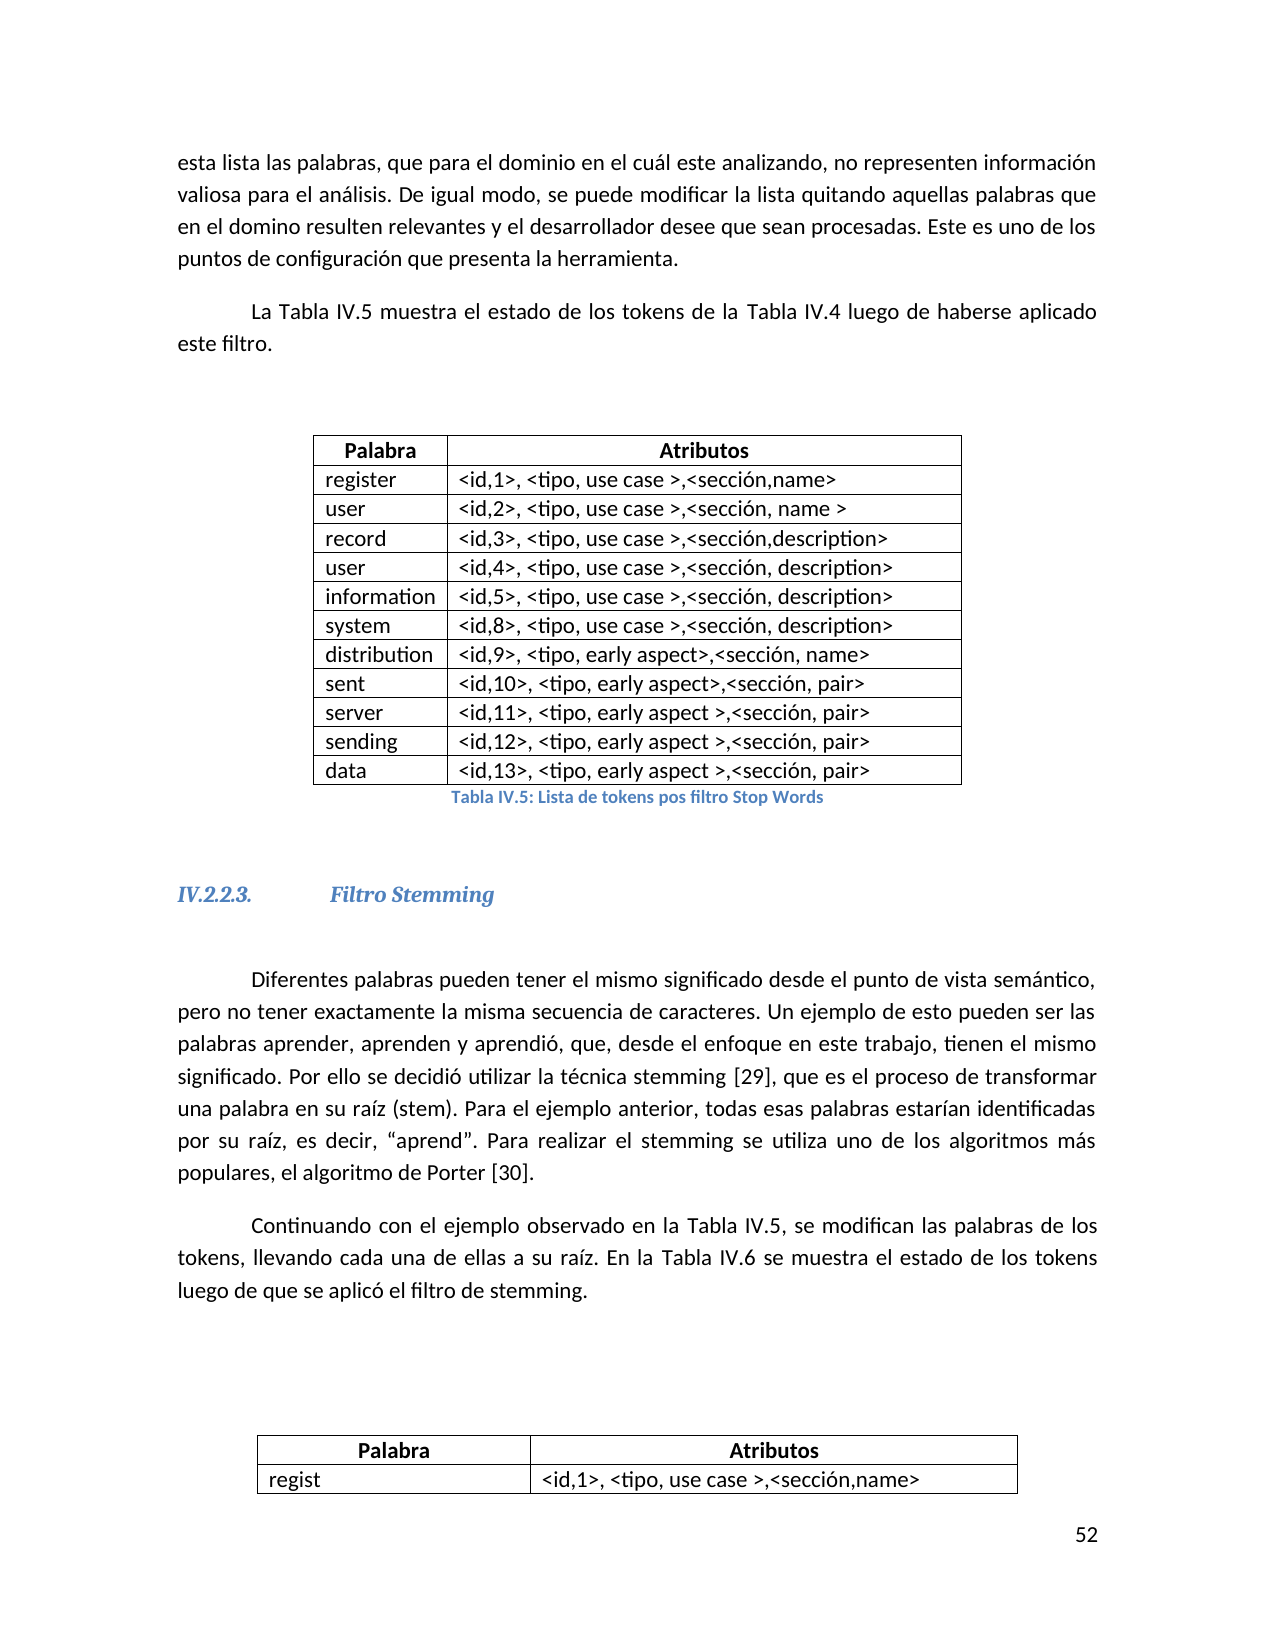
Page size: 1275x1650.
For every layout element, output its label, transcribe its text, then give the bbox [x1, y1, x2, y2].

table_header Atributos [531, 1436, 1017, 1464]
table_cell register [314, 466, 447, 493]
table_cell <id,11>, <tipo, early aspect >,<sección, pair> [448, 698, 961, 726]
table_cell <id,5>, <tipo, use case >,<sección, description> [448, 582, 961, 610]
table_cell record [314, 524, 447, 552]
table_cell server [314, 698, 447, 726]
table_cell information [314, 582, 447, 610]
table_cell <id,9>, <tipo, early aspect>,<sección, name> [448, 640, 961, 668]
table_cell <id,1>, <tipo, use case >,<sección,name> [531, 1465, 1017, 1493]
table_cell user [314, 495, 447, 523]
table_cell sending [314, 727, 447, 755]
table_cell user [314, 553, 447, 581]
table_cell <id,12>, <tipo, early aspect >,<sección, pair> [448, 727, 961, 755]
subtitle Filtro Stemming [177, 882, 1098, 908]
table_header Palabra [314, 436, 447, 464]
table_cell <id,10>, <tipo, early aspect>,<sección, pair> [448, 669, 961, 697]
table_cell <id,3>, <tipo, use case >,<sección,description> [448, 524, 961, 552]
table_cell regist [258, 1465, 530, 1493]
text Continuando con el ejemplo observado en la Tabla IV.5, se modifican las palabras de los tokens, llevando cada una de ellas a su raíz. En la Tabla IV.6 se muestra el estado de los tokens luego de que se aplicó el filtro de stemming. [177, 1211, 1098, 1304]
table_cell <id,8>, <tipo, use case >,<sección, description> [448, 611, 961, 639]
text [177, 148, 1098, 272]
table_cell sent [314, 669, 447, 697]
table_cell distribution [314, 640, 447, 668]
table_cell <id,4>, <tipo, use case >,<sección, description> [448, 553, 961, 581]
table_cell data [314, 756, 447, 784]
text La Tabla IV.5 muestra el estado de los tokens de la Tabla IV.4 luego de haberse aplicado este filtro. [177, 297, 1098, 357]
table_cell <id,2>, <tipo, use case >,<sección, name > [448, 495, 961, 523]
table_cell <id,1>, <tipo, use case >,<sección,name> [448, 466, 961, 493]
text Diferentes palabras pueden tener el mismo significado desde el punto de vista semántico, pero no tener exactamente la misma secuencia de caracteres. Un ejemplo de esto pueden ser las palabras aprender, aprenden y aprendió, que, desde el enfoque en este trabajo, tienen el mismo significado. Por ello se decidió utilizar la técnica stemming, que es el proceso de transformar una palabra en su raíz (stem). Para el ejemplo anterior, todas esas palabras estarían identificadas por su raíz, es decir, “aprend”. Para realizar el stemming se utiliza uno de los algoritmos más populares, el algoritmo de Porter. [177, 965, 1098, 1186]
table_cell system [314, 611, 447, 639]
table_header Palabra [258, 1436, 530, 1464]
table_header Atributos [448, 436, 961, 464]
table_cell <id,13>, <tipo, early aspect >,<sección, pair> [448, 756, 961, 784]
